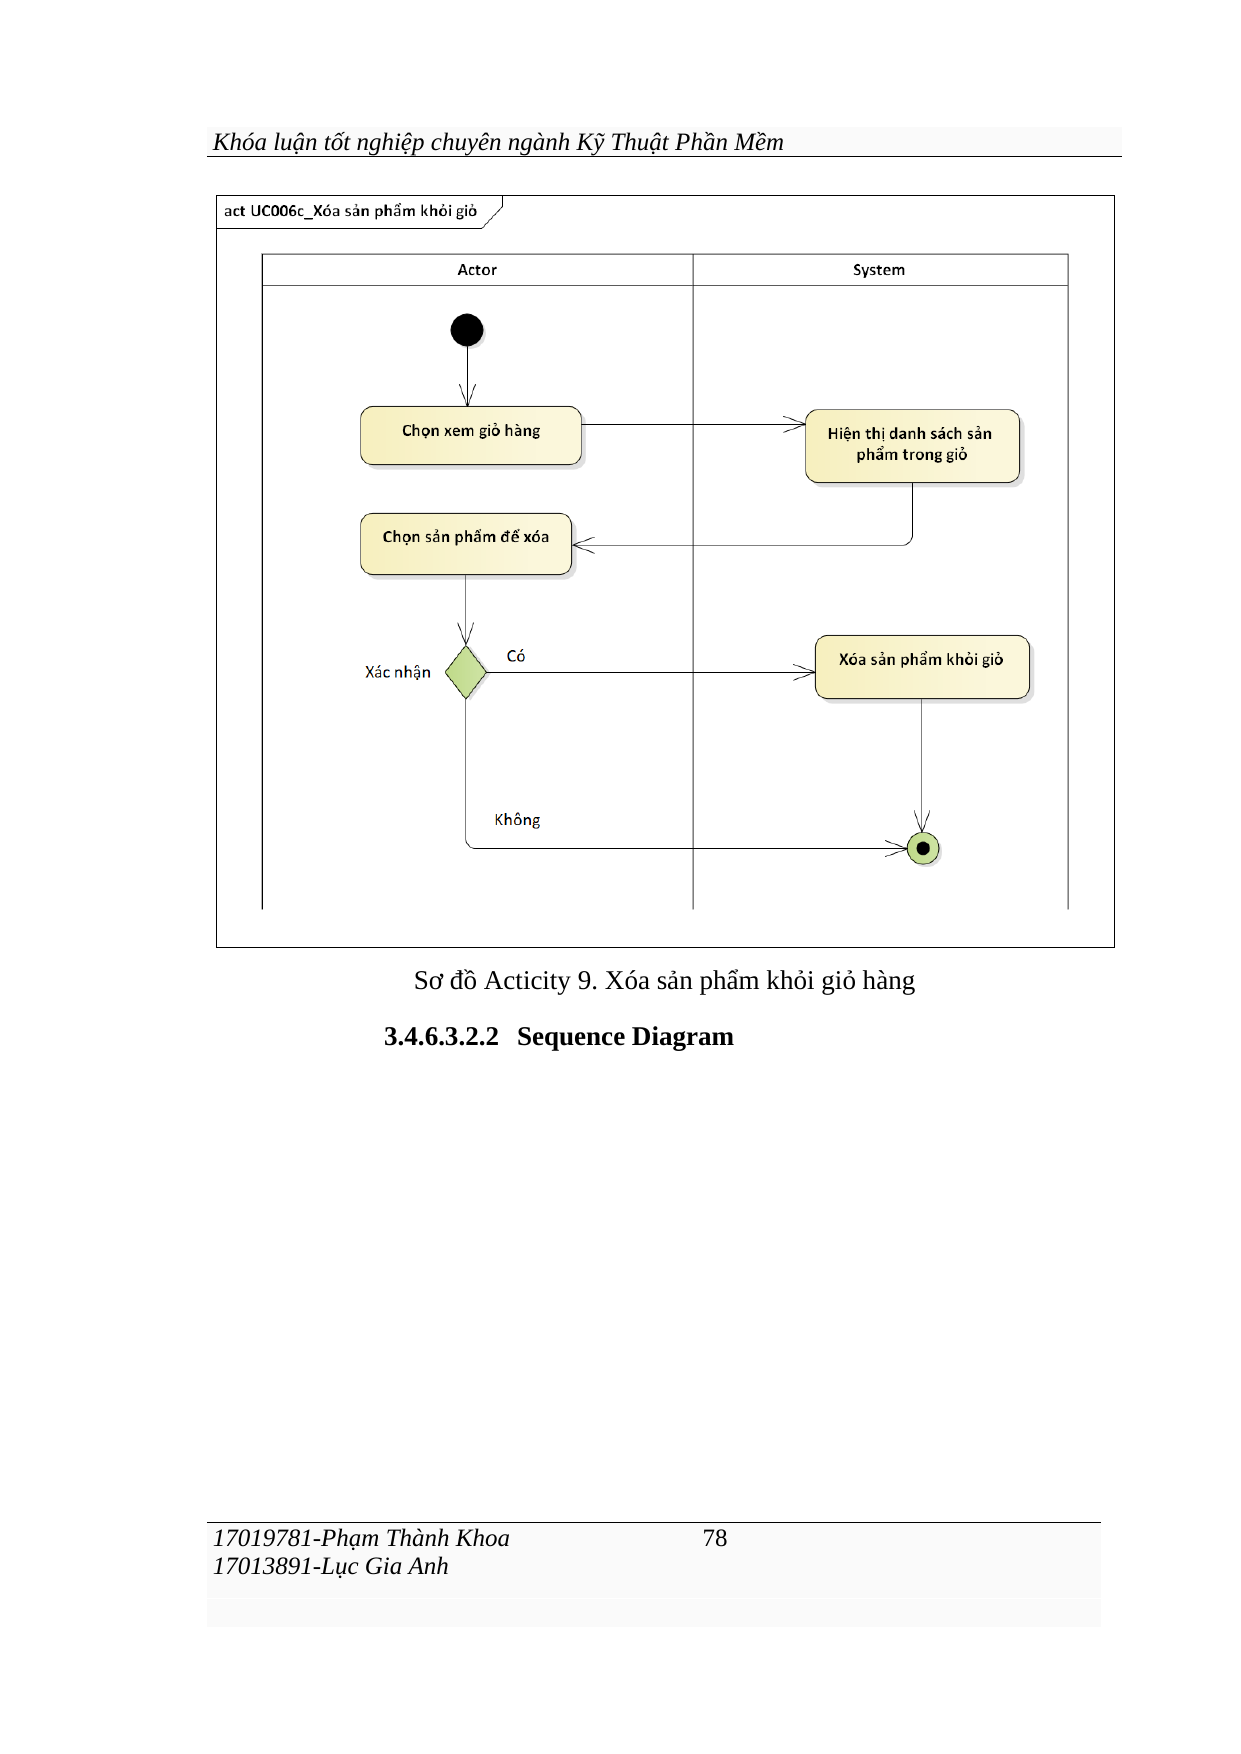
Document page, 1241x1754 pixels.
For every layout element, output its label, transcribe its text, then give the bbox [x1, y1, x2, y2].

subtitle Sequence Diagram [384, 1021, 1122, 1052]
picture [206, 185, 1123, 956]
text Sơ đồ Acticity 9. Xóa sản phẩm khỏi giỏ hàng [207, 964, 1122, 996]
